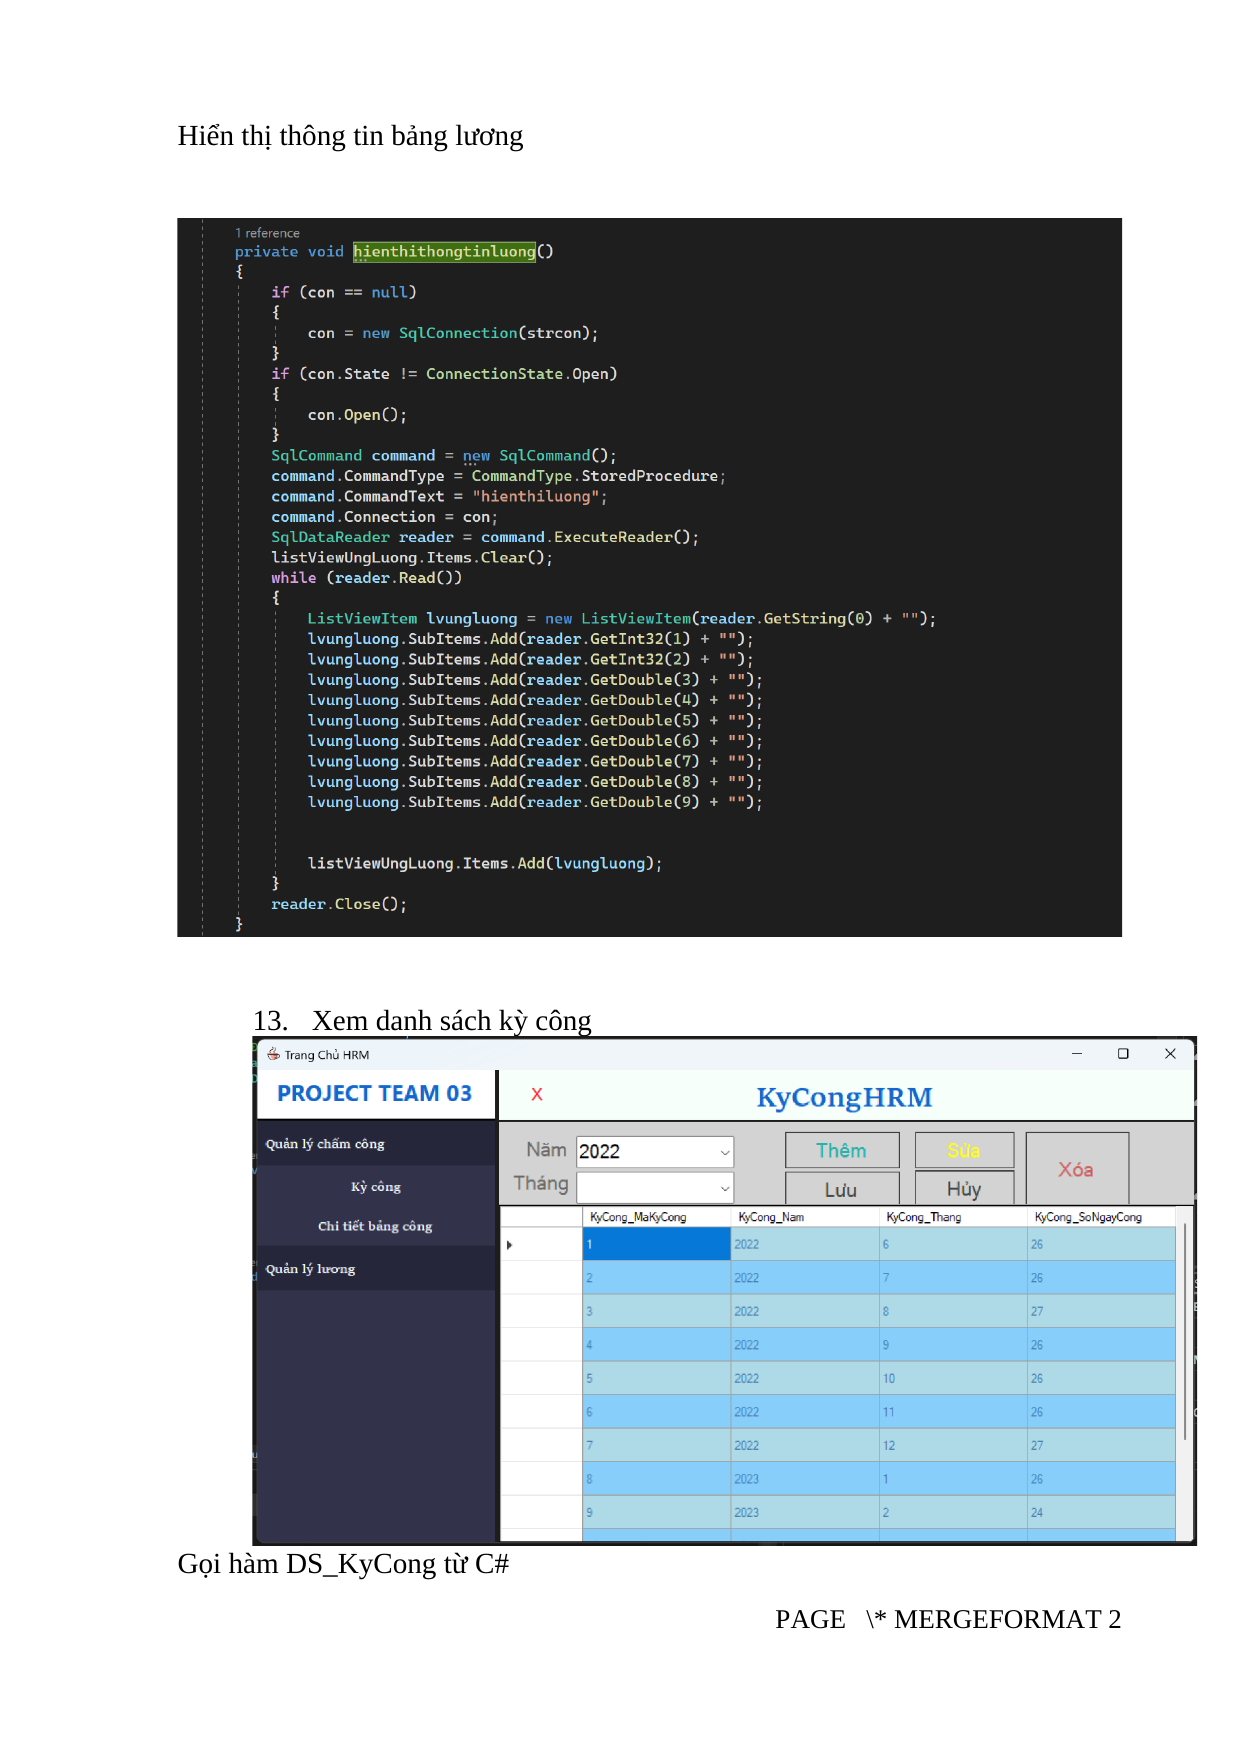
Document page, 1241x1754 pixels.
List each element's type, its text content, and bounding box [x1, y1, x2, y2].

picture [177, 218, 1123, 937]
text Gọi hàm DS_KyCong từ C# [177, 1546, 1122, 1579]
picture [252, 1036, 1198, 1546]
list Xem danh sách kỳ công [252, 1003, 1122, 1036]
text Hiển thị thông tin bảng lương [177, 118, 1122, 152]
